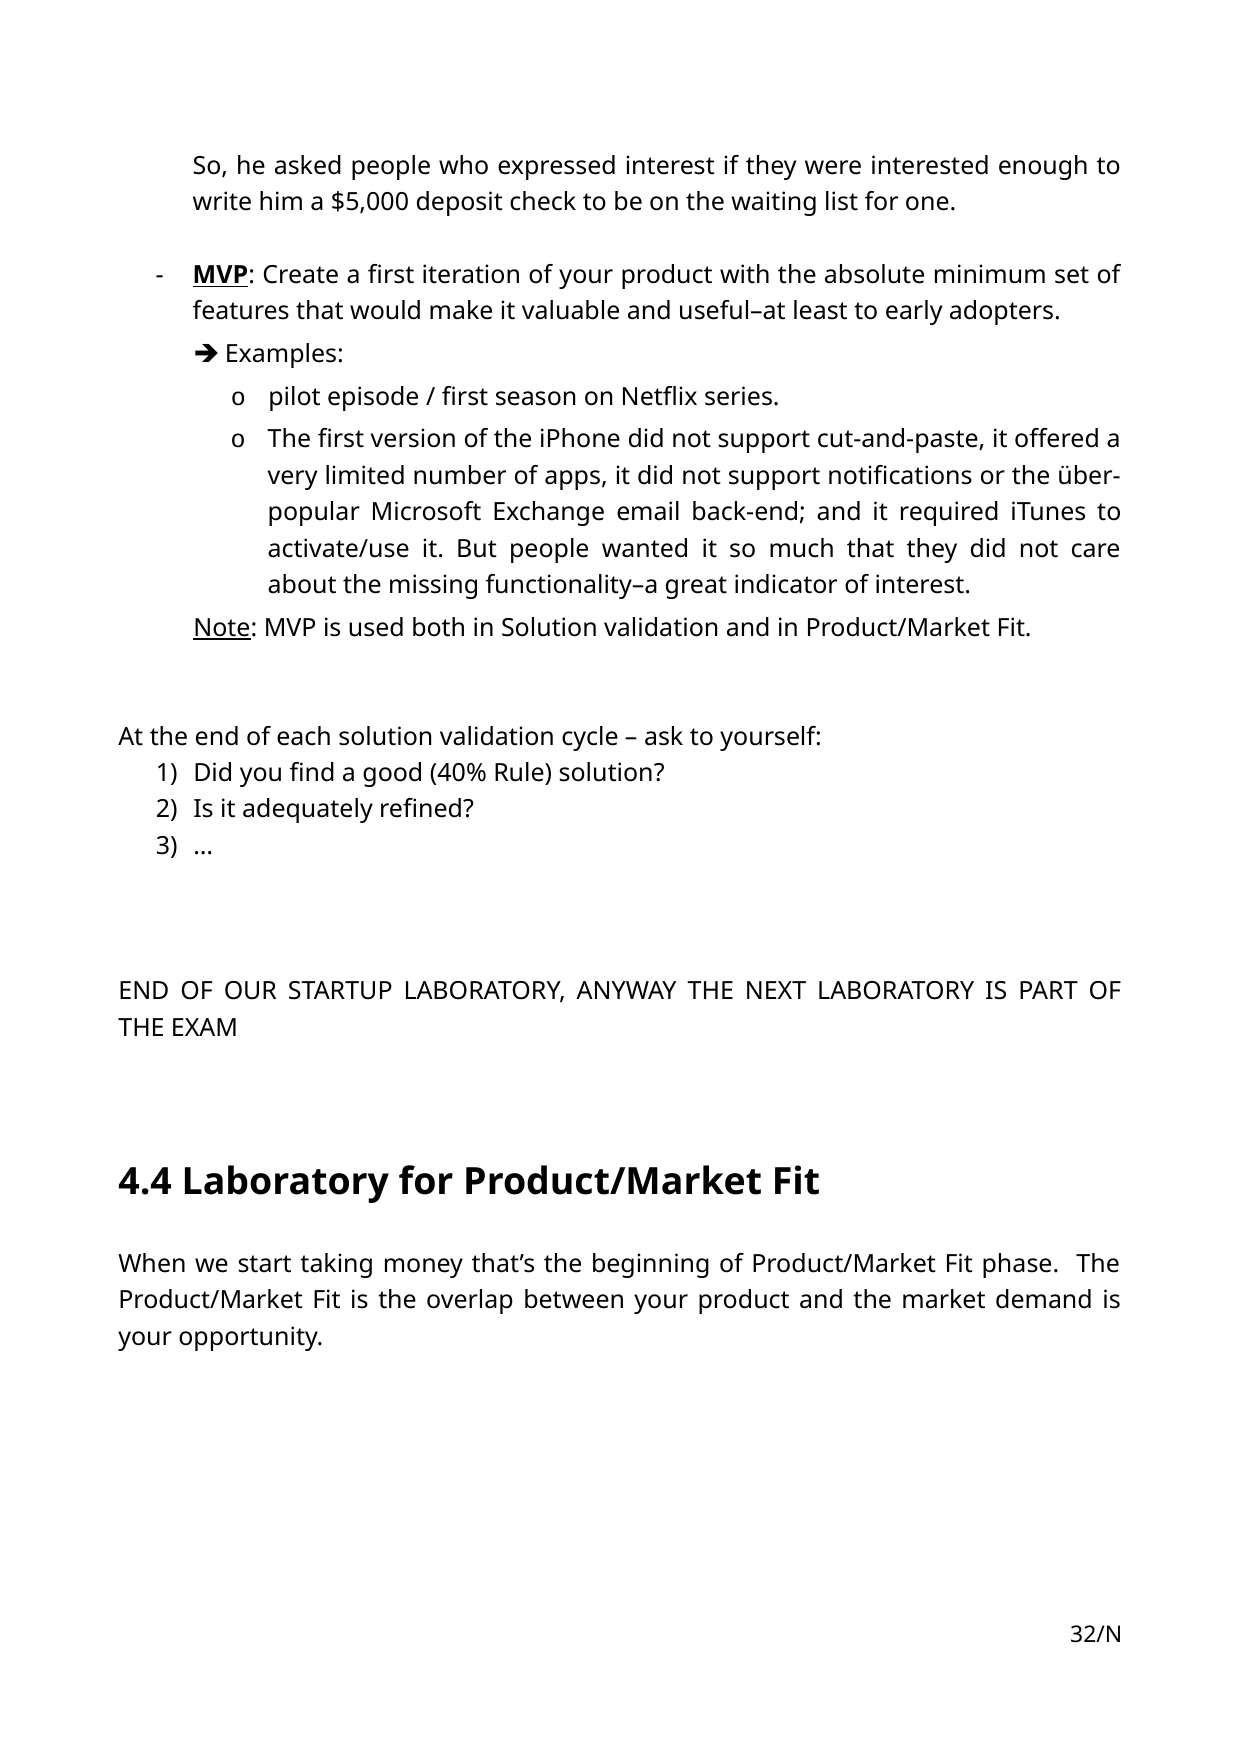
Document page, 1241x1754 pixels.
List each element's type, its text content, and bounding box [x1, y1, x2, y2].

text When we start taking money that’s the beginning of Product/Market Fit phase. The Product/Market Fit is the overlap between your product and the market demand is your opportunity. [118, 1246, 1122, 1352]
list pilot episode / first season on Netflix series. [231, 378, 1122, 412]
list The first version of the iPhone did not support cut-and-paste, it offered a very limited number of apps, it did not support notifications or the über-popular Microsoft Exchange email back-end; and it required iTunes to activate/use it. But people wanted it so much that they did not care about the missing functionality–a great indicator of interest. [230, 421, 1122, 601]
text At the end of each solution validation cycle – ask to yourself: [118, 718, 1122, 752]
text END OF OUR STARTUP LABORATORY, ANYWAY THE NEXT LABORATORY IS PART OF THE EXAM [118, 973, 1122, 1043]
list Note: MVP is used both in Solution validation and in Product/Market Fit. [193, 609, 1122, 643]
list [192, 148, 1122, 218]
list Is it adequately refined? [156, 791, 1122, 825]
list Examples: [193, 336, 1122, 370]
list Did you find a good (40% Rule) solution? [156, 755, 1122, 789]
list MVP: Create a first iteration of your product with the absolute minimum set of features that would make it valuable and useful–at least to early adopters. [155, 257, 1122, 327]
list … [156, 827, 1122, 862]
subtitle 4.4 Laboratory for Product/Market Fit [118, 1155, 1122, 1206]
